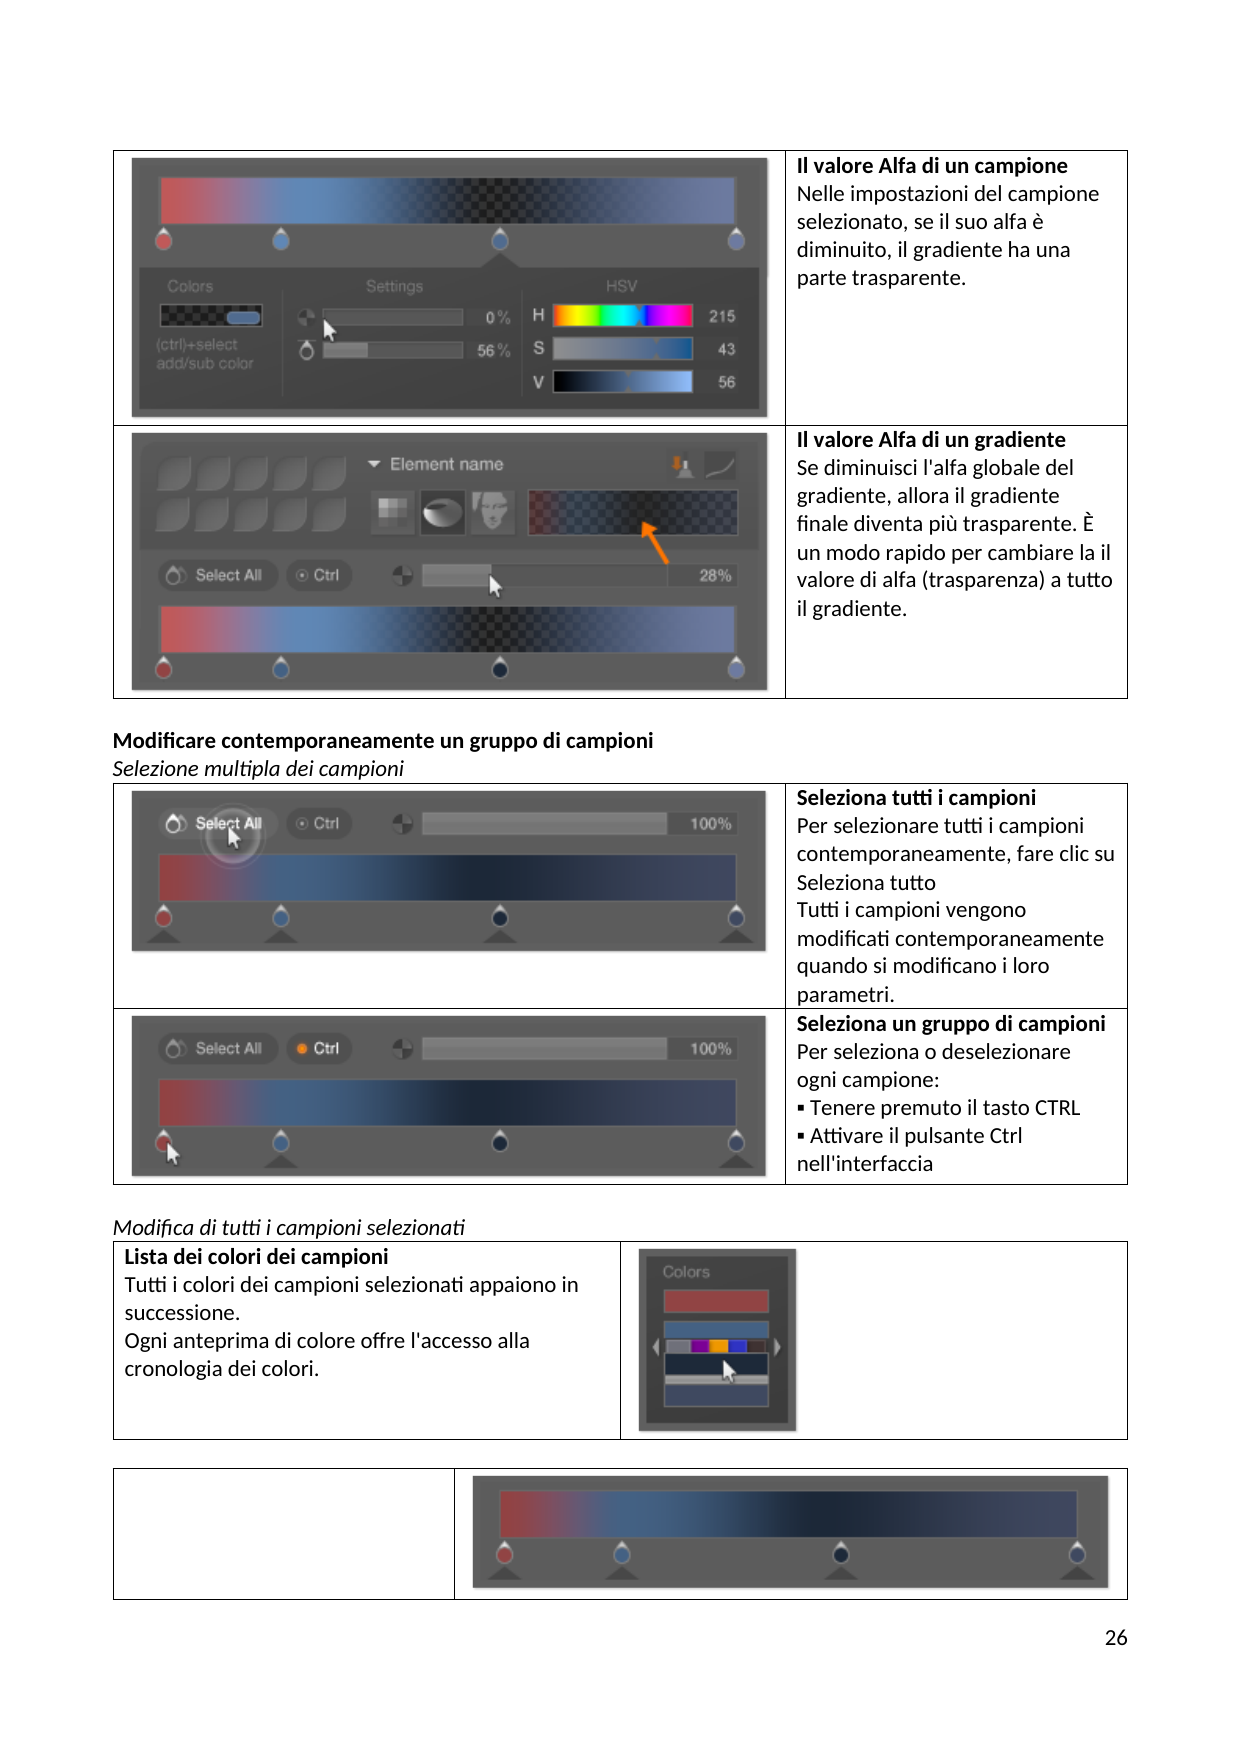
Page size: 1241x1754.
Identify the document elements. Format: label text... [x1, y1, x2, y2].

table_header [114, 1469, 454, 1598]
table_cell [775, 426, 785, 697]
table_header [804, 1242, 1127, 1439]
table_header [114, 784, 785, 1008]
table_header [114, 151, 124, 424]
table_header Il valore Alfa di un campione Nelle impostazioni del campione selezionato, se il suo alfa è diminuito, il gradiente ha una parte trasparente. [786, 151, 1127, 424]
table_header Seleziona tutti i campioni Per selezionare tutti i campioni contemporaneamente, fare clic su Seleziona tutto Tutti i campioni vengono modificati contemporaneamente quando si modificano i loro parametri. [786, 784, 1127, 1008]
table_cell Il valore Alfa di un gradiente Se diminuisci l'alfa globale del gradiente, allora il gradiente finale diventa più trasparente. È un modo rapido per cambiare la il valore di alfa (trasparenza) a tutto il gradiente. [786, 426, 1127, 697]
picture [124, 1008, 775, 1184]
picture [466, 1468, 1116, 1599]
table_header [775, 151, 785, 424]
table_header [621, 1242, 631, 1439]
table_header [1116, 1469, 1127, 1598]
table_cell Seleziona un gruppo di campioni Per seleziona o deselezionare ogni campione: ▪ Tenere premuto il tasto CTRL ▪ Attivare il pulsante Ctrl nell'interfaccia [786, 1009, 1127, 1184]
text Modificare contemporaneamente un gruppo di campioni [112, 726, 1128, 754]
picture [631, 1241, 804, 1439]
table_cell [114, 426, 124, 697]
table_header [455, 1469, 466, 1598]
table_cell [775, 1009, 785, 1184]
picture [124, 151, 775, 698]
picture [124, 783, 775, 959]
table_cell [114, 1009, 124, 1184]
text Modifica di tutti i campioni selezionati [112, 1213, 1128, 1241]
table_header Lista dei colori dei campioni Tutti i colori dei campioni selezionati appaiono in successione. Ogni anteprima di colore offre l'accesso alla cronologia dei colori. [114, 1242, 620, 1439]
text Selezione multipla dei campioni [112, 754, 1128, 782]
